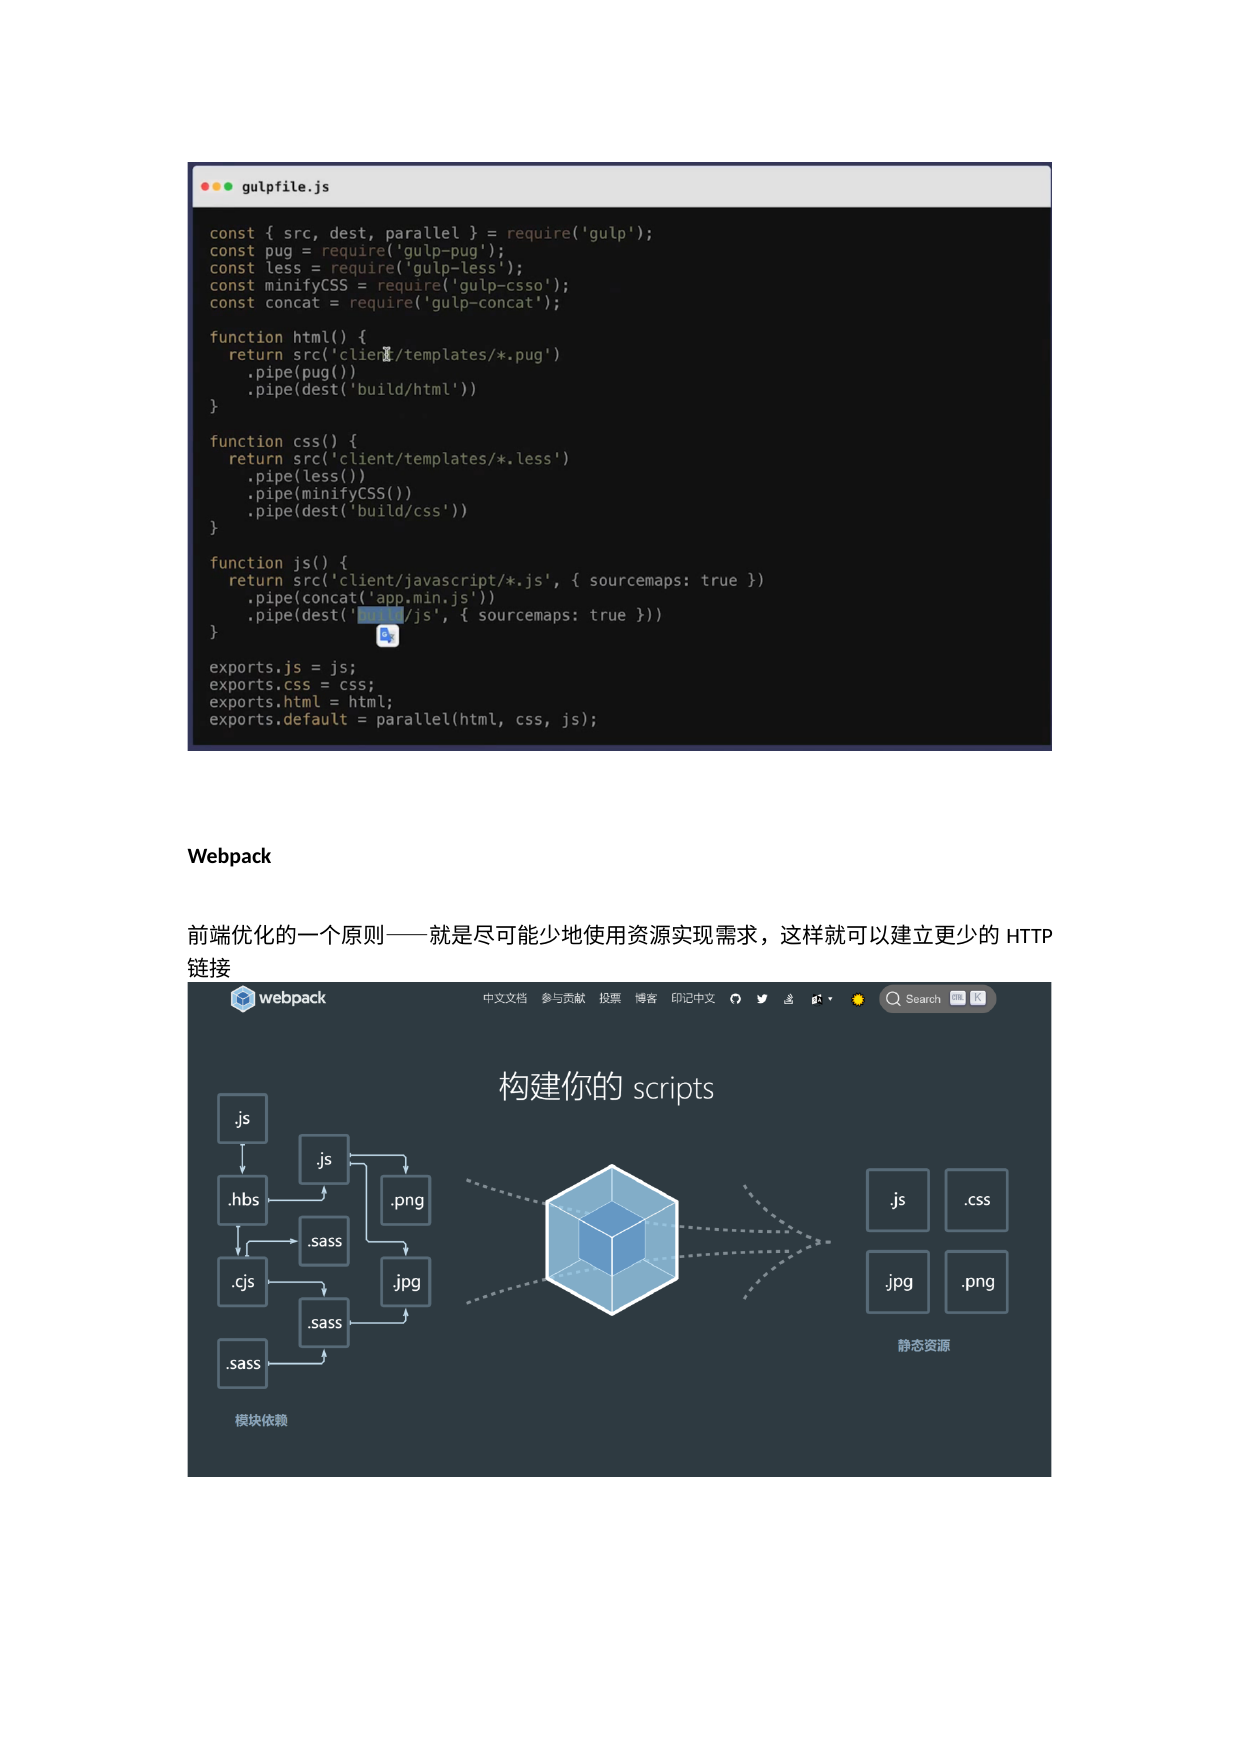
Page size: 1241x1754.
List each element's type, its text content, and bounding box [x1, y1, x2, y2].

subtitle Webpack [187, 839, 1053, 872]
picture [187, 162, 1052, 751]
picture [187, 982, 1052, 1477]
text 前端优化的一个原则——就是尽可能少地使用资源实现需求，这样就可以建立更少的HTTP链接 [187, 918, 1053, 983]
